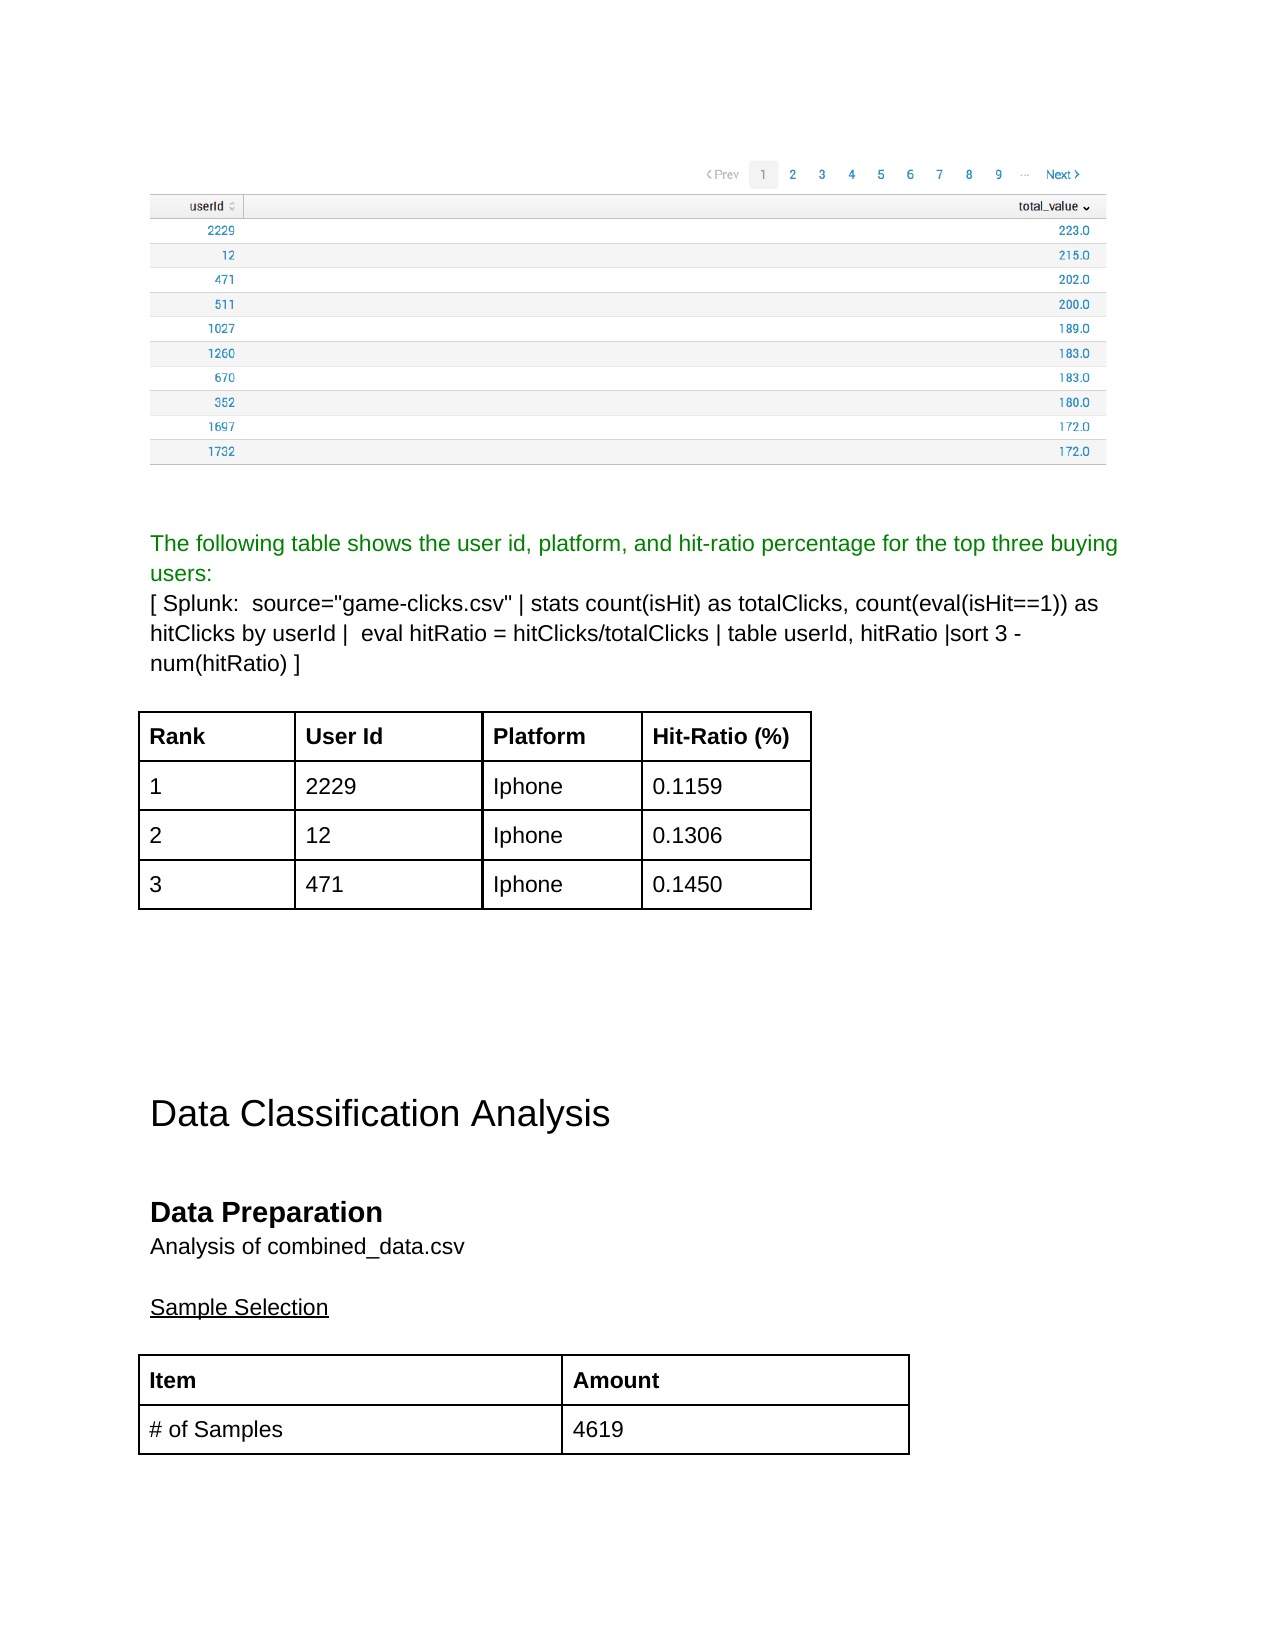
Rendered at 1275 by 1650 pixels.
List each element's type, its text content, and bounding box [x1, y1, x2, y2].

table_cell 0.1450 [643, 861, 810, 908]
text Sample Selection [150, 1294, 1125, 1320]
text Data Classification Analysis [150, 1091, 1125, 1134]
table_header Platform [484, 713, 641, 760]
text [ Splunk: source="game-clicks.csv" | stats count(isHit) as totalClicks, count(eval(isHit==1)) as hitClicks by userId | eval hitRatio = hitClicks/totalClicks | table userId, hitRatio |sort 3 -num(hitRatio) ] [150, 590, 1125, 677]
table_header Hit-Ratio (%) [643, 713, 810, 760]
table_cell 471 [296, 861, 481, 908]
table_header User Id [296, 713, 481, 760]
table_header Rank [140, 713, 294, 760]
text The following table shows the user id, platform, and hit-ratio percentage for the top three buying users: [150, 529, 1125, 586]
table_cell 0.1159 [643, 762, 810, 809]
text Data Preparation [150, 1195, 1125, 1228]
table_header Amount [563, 1356, 908, 1403]
table_cell # of Samples [140, 1406, 561, 1453]
picture [150, 150, 1107, 496]
table_cell 3 [140, 861, 294, 908]
table_cell 2 [140, 811, 294, 859]
table_cell 12 [296, 811, 481, 859]
table_cell Iphone [484, 861, 641, 908]
table_cell Iphone [484, 811, 641, 859]
table_cell 2229 [296, 762, 481, 809]
table_cell Iphone [484, 762, 641, 809]
table_cell 1 [140, 762, 294, 809]
table_cell 4619 [563, 1406, 908, 1453]
table_header Item [140, 1356, 561, 1403]
text Analysis of combined_data.csv [150, 1233, 1125, 1260]
table_cell 0.1306 [643, 811, 810, 859]
